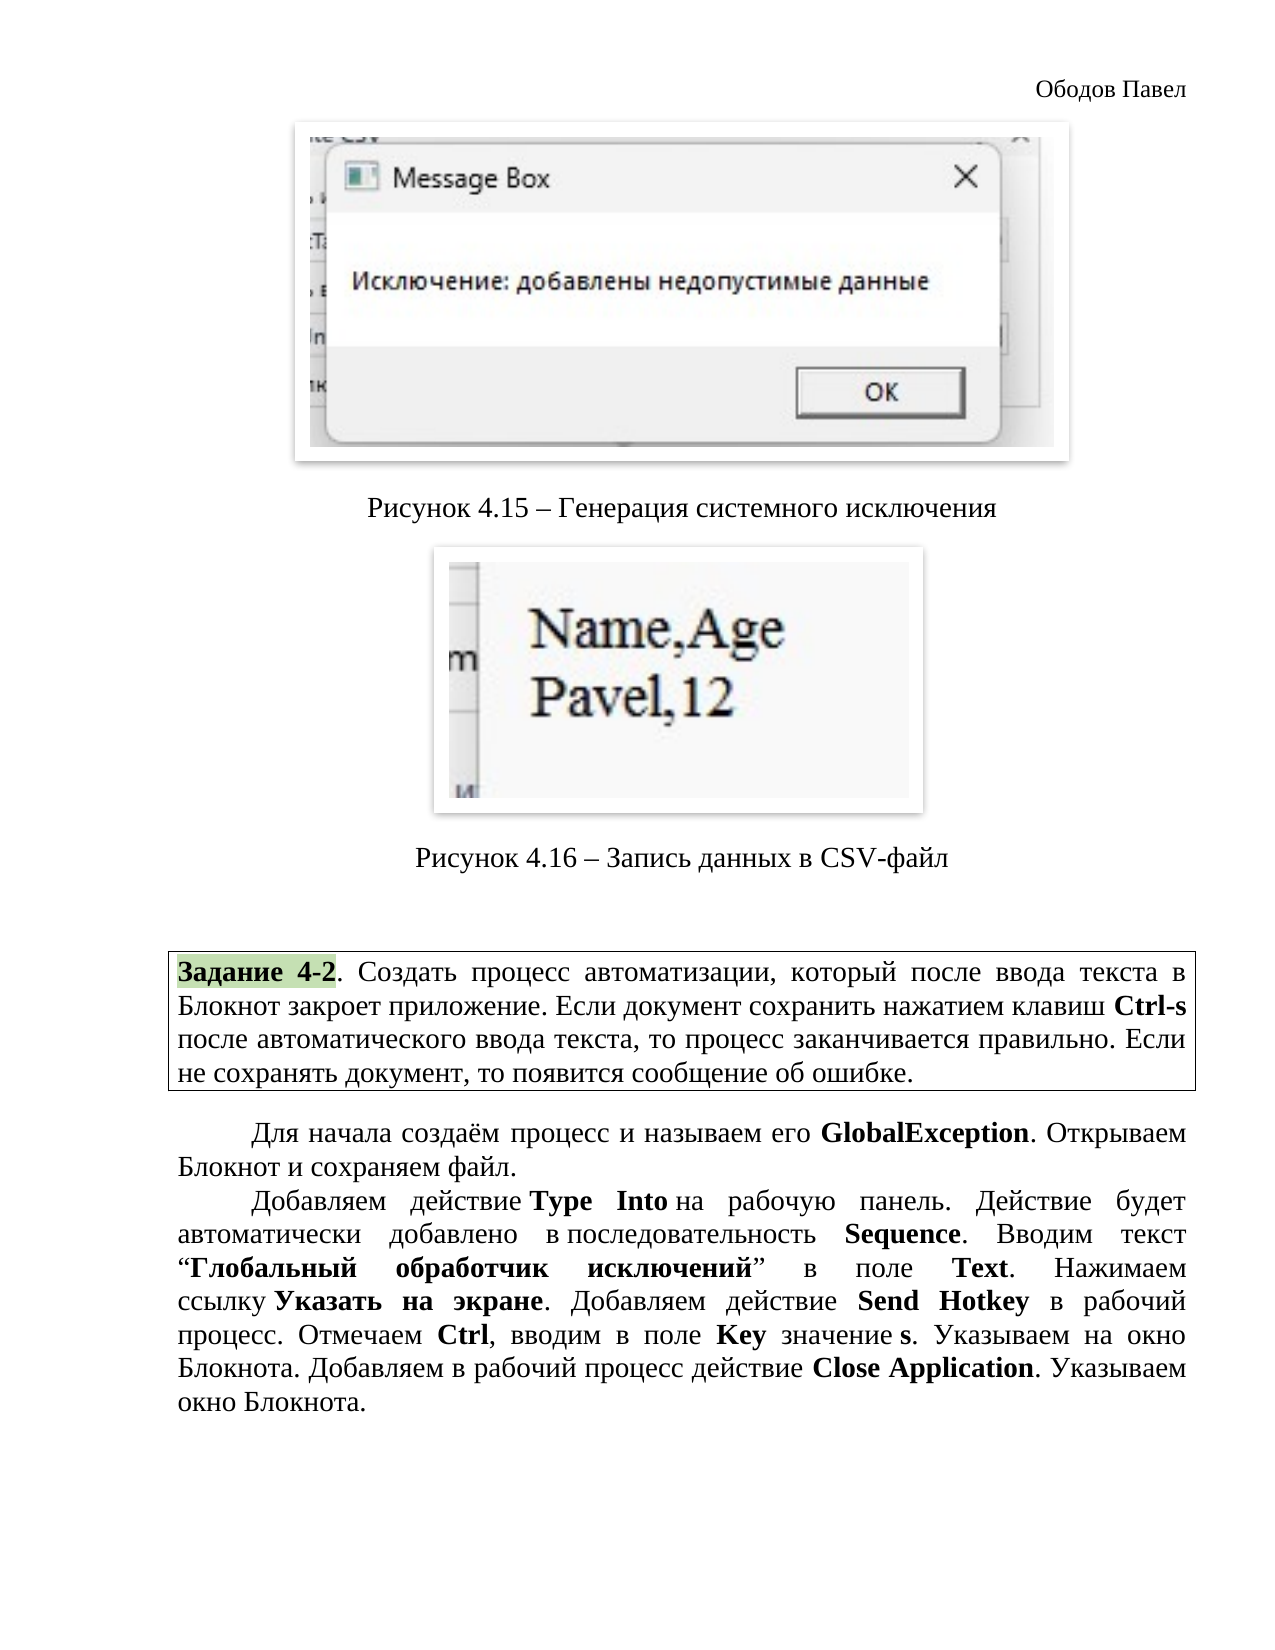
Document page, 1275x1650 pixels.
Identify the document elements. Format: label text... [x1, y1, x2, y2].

text Рисунок 4.16 – Запись данных в CSV-файл [177, 840, 1186, 874]
text Задание 4-2. Создать процесс автоматизации, который после ввода текста в Блокнот закроет приложение. Если документ сохранить нажатием клавиш Ctrl-s после автоматического ввода текста, то процесс заканчивается правильно. Если не сохранять документ, то появится сообщение об ошибке. [169, 952, 1195, 1090]
text Для начала создаём процесс и называем его GlobalException. Открываем Блокнот и сохраняем файл. [177, 1116, 1186, 1183]
text Рисунок 4.15 – Генерация системного исключения [177, 490, 1186, 524]
text Добавляем действие Type Into на рабочую панель. Действие будет автоматически добавлено в последовательность Sequence. Вводим текст “Глобальный обработчик исключений” в поле Text. Нажимаем ссылку Указать на экране. Добавляем действие Send Hotkey в рабочий процесс. Отмечаем Ctrl, вводим в поле Key значение s. Указываем на окно Блокнота. Добавляем в рабочий процесс действие Close Application. Указываем окно Блокнота. [177, 1183, 1186, 1417]
picture [449, 562, 909, 798]
picture [310, 137, 1054, 447]
